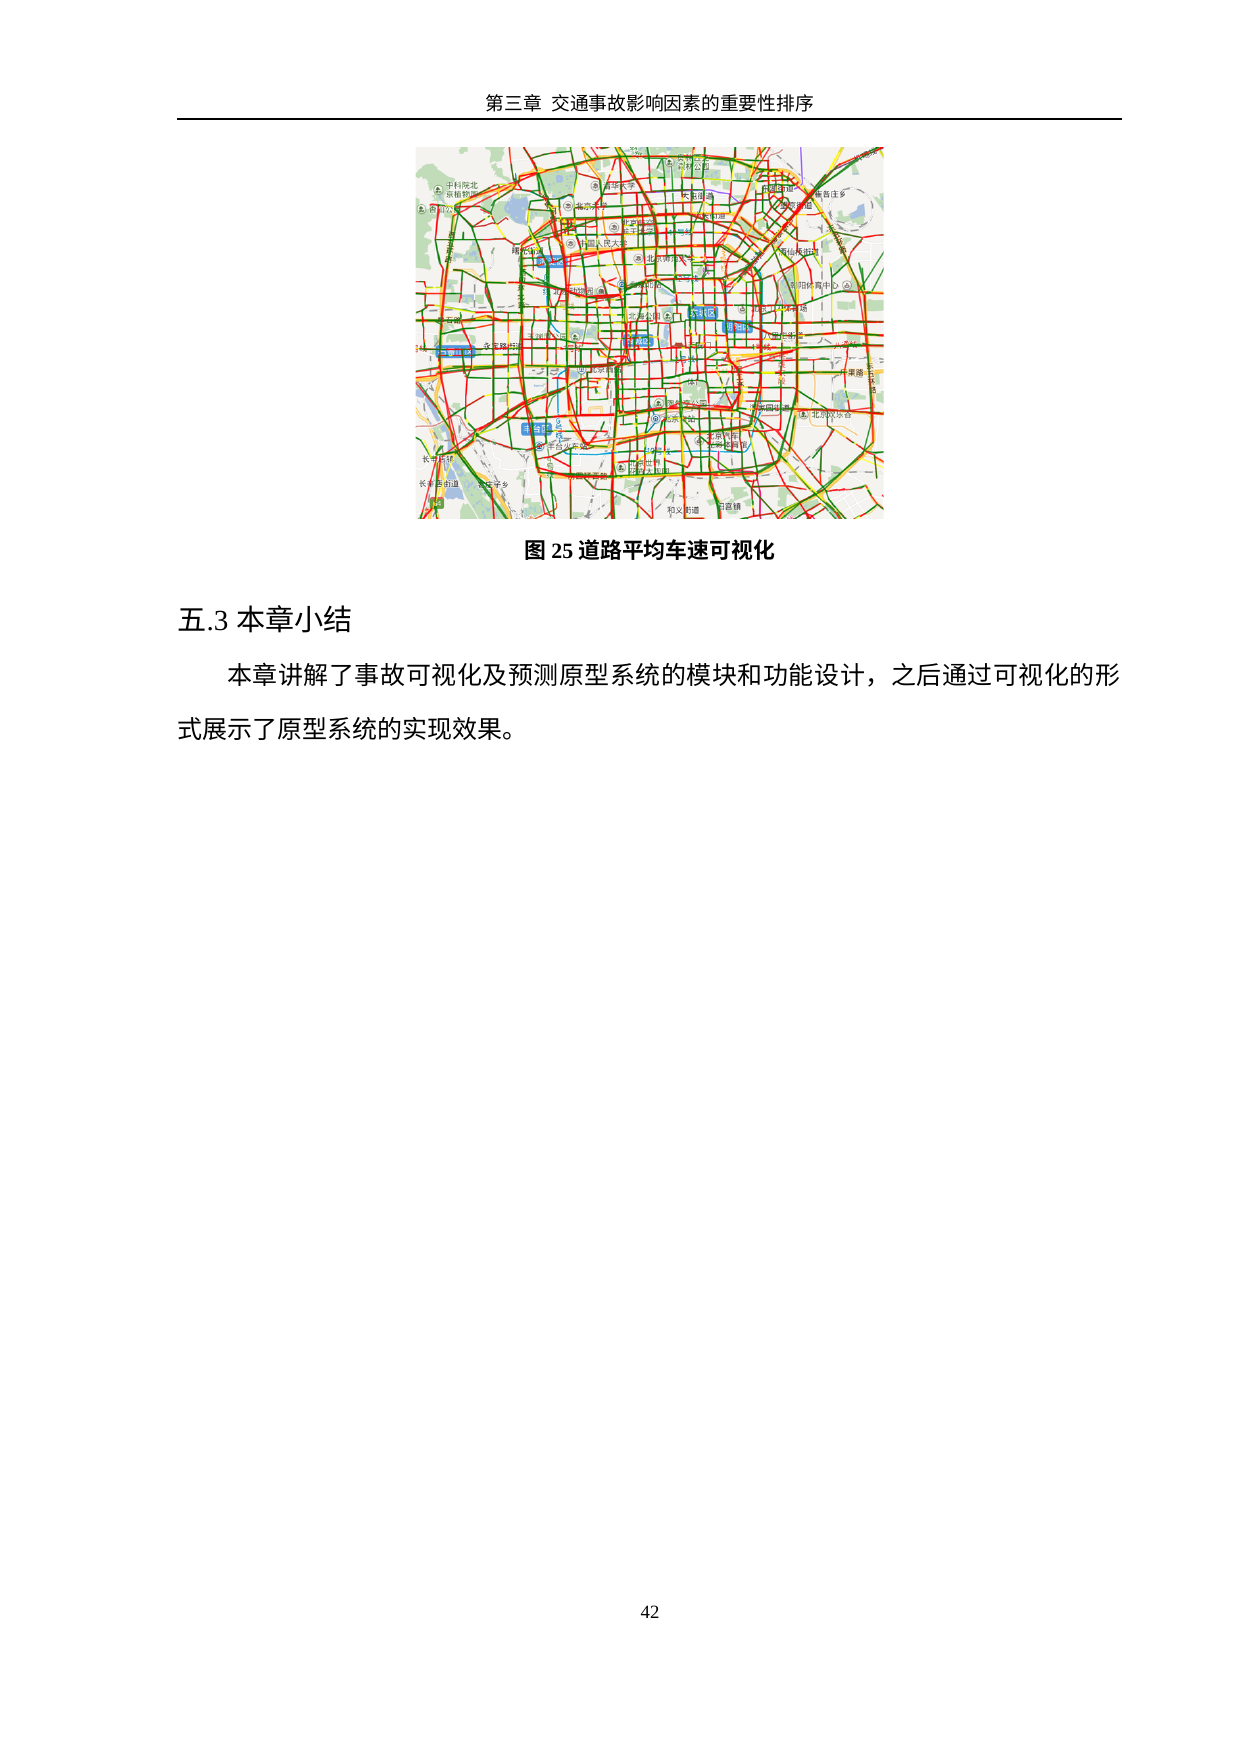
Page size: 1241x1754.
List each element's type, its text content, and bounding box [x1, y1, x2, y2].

picture [415, 147, 884, 519]
text 本章小结 [177, 597, 1122, 639]
text 本章讲解了事故可视化及预测原型系统的模块和功能设计，之后通过可视化的形式展示了原型系统的实现效果。 [177, 655, 1122, 746]
